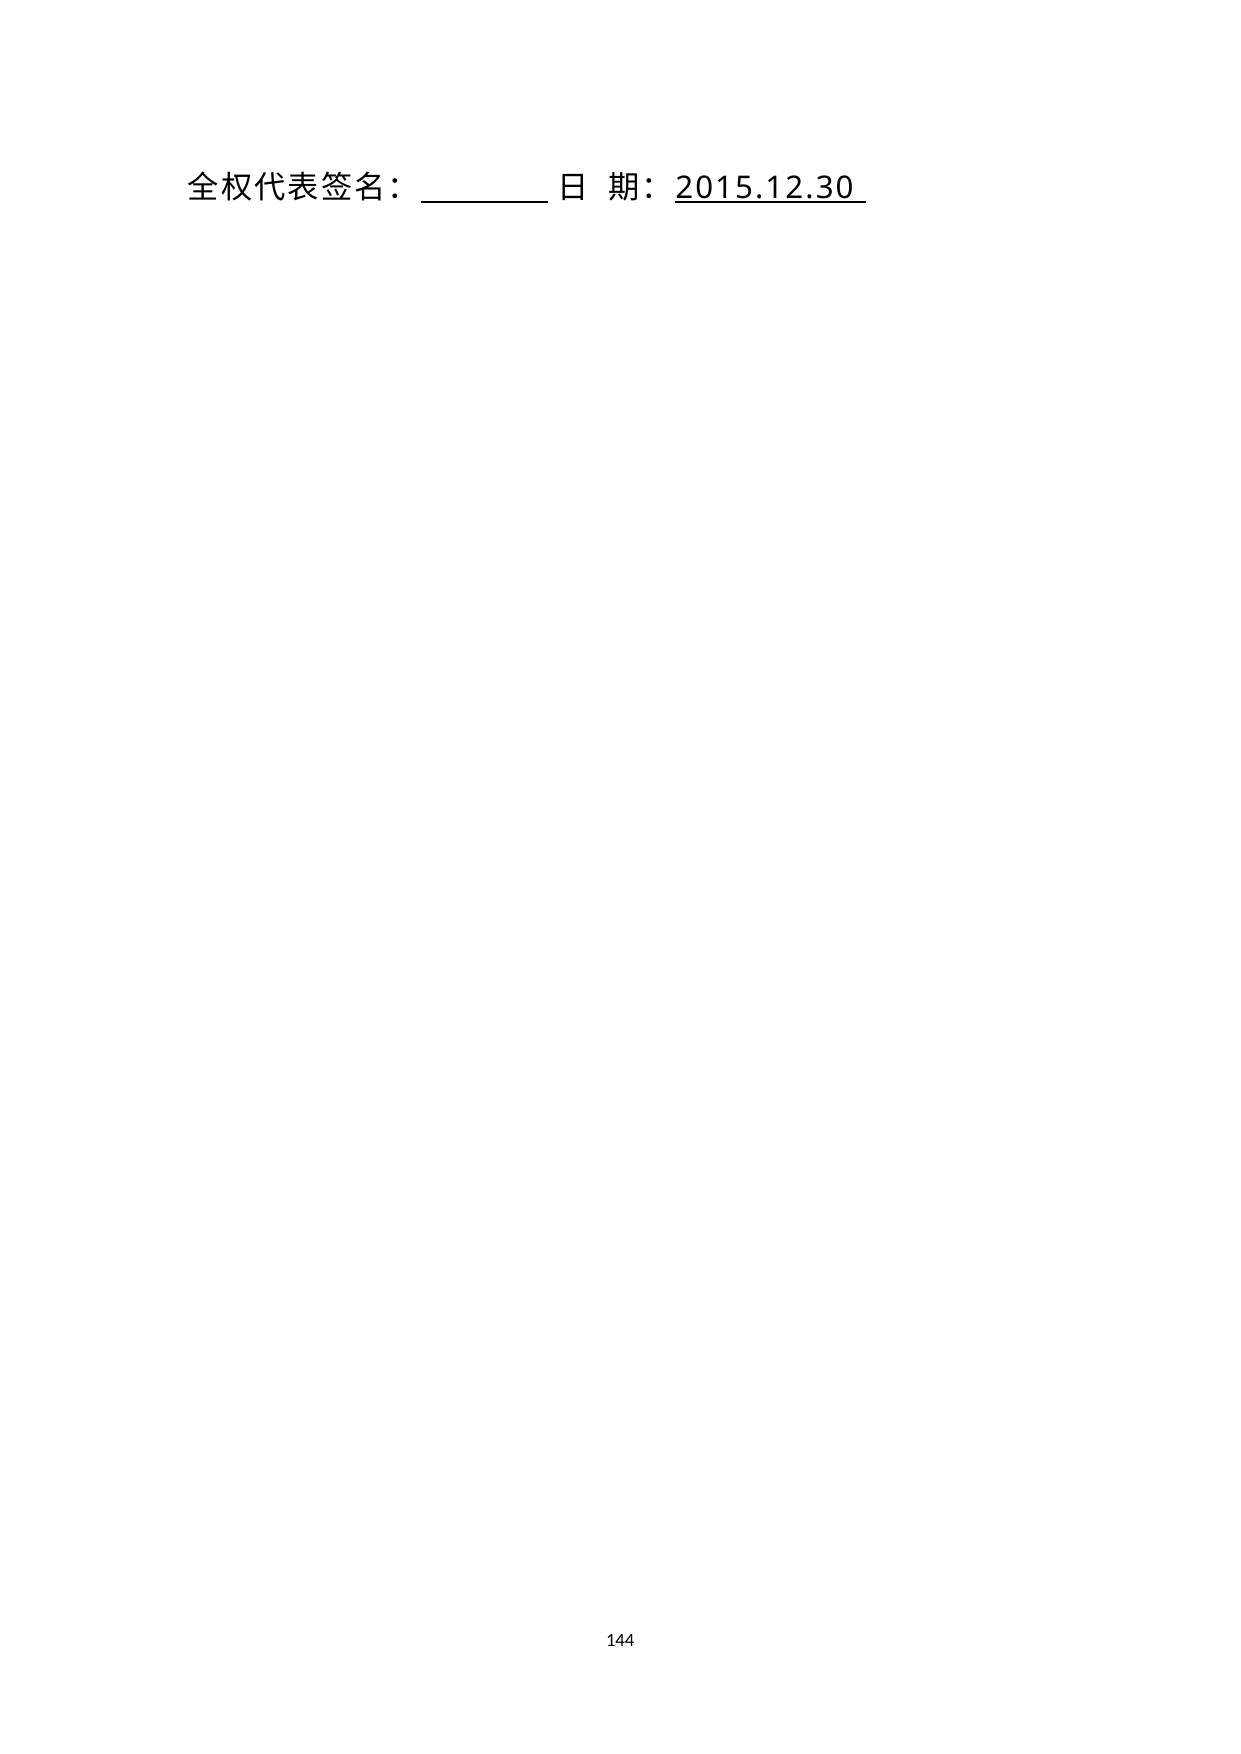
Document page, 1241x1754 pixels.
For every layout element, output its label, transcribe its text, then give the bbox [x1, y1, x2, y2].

text 全权代表签名： 日 期：2015.12.30 [187, 162, 1053, 207]
